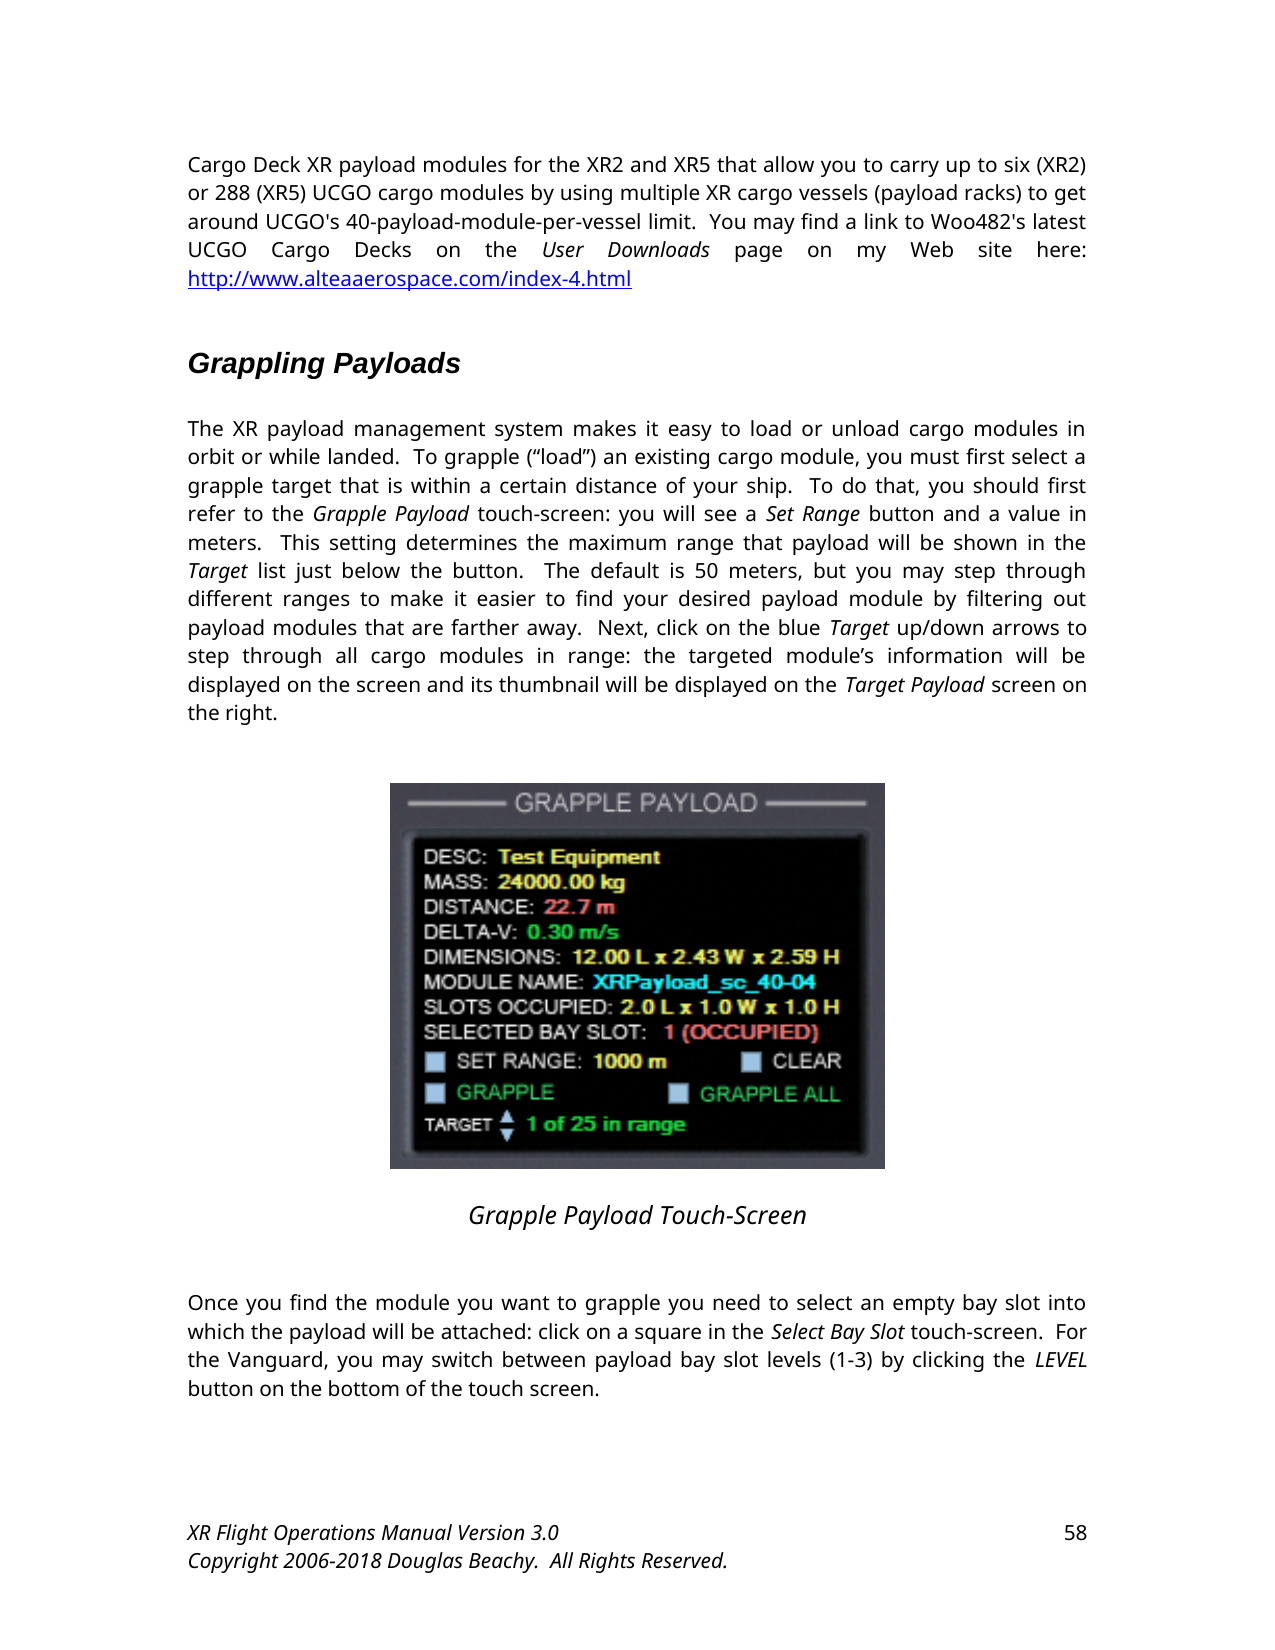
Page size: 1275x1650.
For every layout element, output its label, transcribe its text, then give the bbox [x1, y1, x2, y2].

subtitle Grappling Payloads [187, 346, 1087, 379]
text Grapple Payload Touch-Screen [187, 1197, 1087, 1232]
text The XR payload management system makes it easy to load or unload cargo modules in orbit or while landed. To grapple (“load”) an existing cargo module, you must first select a grapple target that is within a certain distance of your ship. To do that, you should first refer to the Grapple Payload touch-screen: you will see a button and a value in meters. This setting determines the maximum range that payload will be shown in the Target list just below the button. The default is 50 meters, but you may step through different ranges to make it easier to find your desired payload module by filtering out payload modules that are farther away. Next, click on the blue Target up/down arrows to step through all cargo modules in range: the targeted module’s information will be displayed on the screen and its thumbnail will be displayed on the Target Payload screen on the right. [187, 414, 1087, 727]
picture [390, 783, 885, 1169]
text Once you find the module you want to grapple you need to select an empty bay slot into which the payload will be attached: click on a square in the Select Bay Slot touch-screen. For the Vanguard, you may switch between payload bay slot levels (1-3) by clicking the LEVEL button on the bottom of the touch screen. [187, 1288, 1087, 1402]
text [187, 150, 1087, 292]
